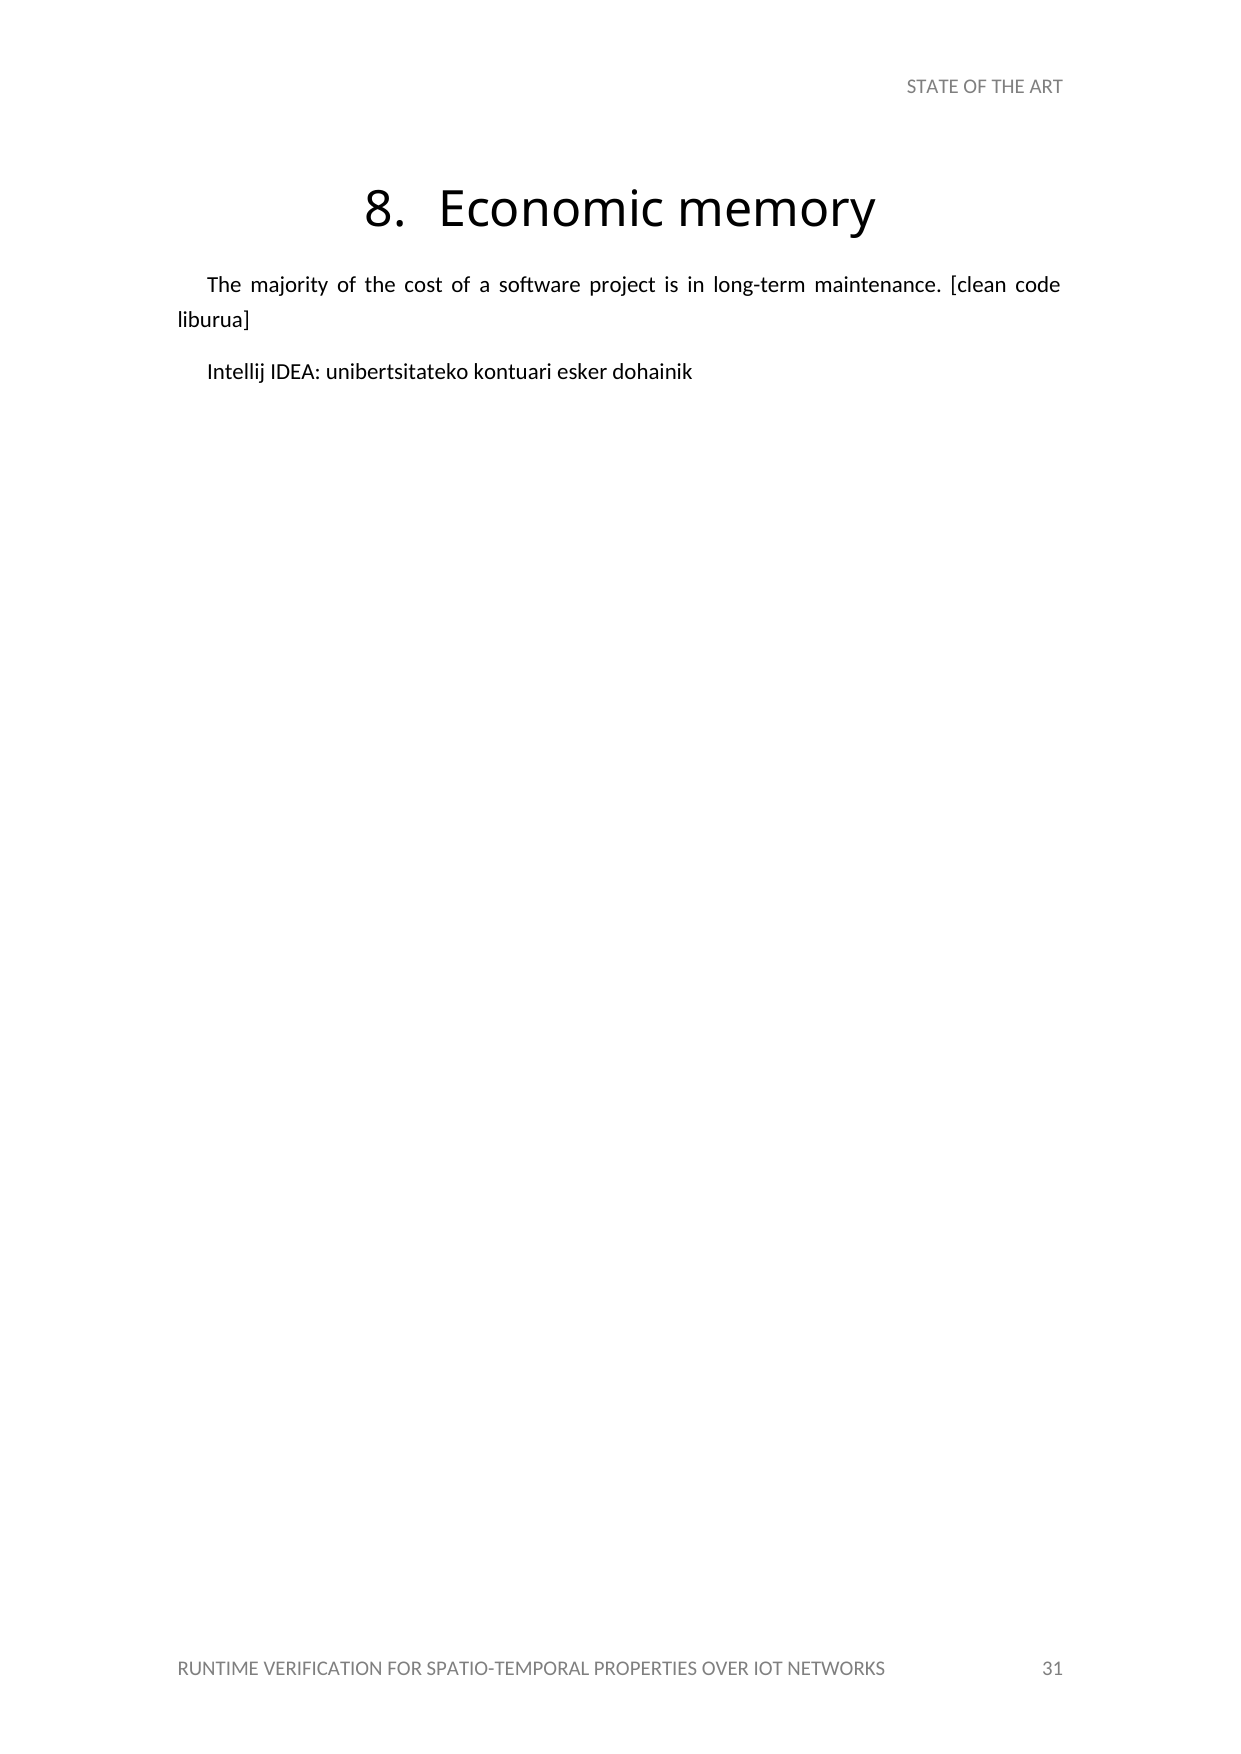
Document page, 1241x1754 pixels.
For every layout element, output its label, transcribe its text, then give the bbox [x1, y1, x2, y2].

text Intellij IDEA: unibertsitateko kontuari esker dohainik [177, 357, 1063, 385]
subtitle Economic memory [177, 173, 1063, 241]
text The majority of the cost of a software project is in long-term maintenance. [clean code liburua] [177, 270, 1063, 333]
